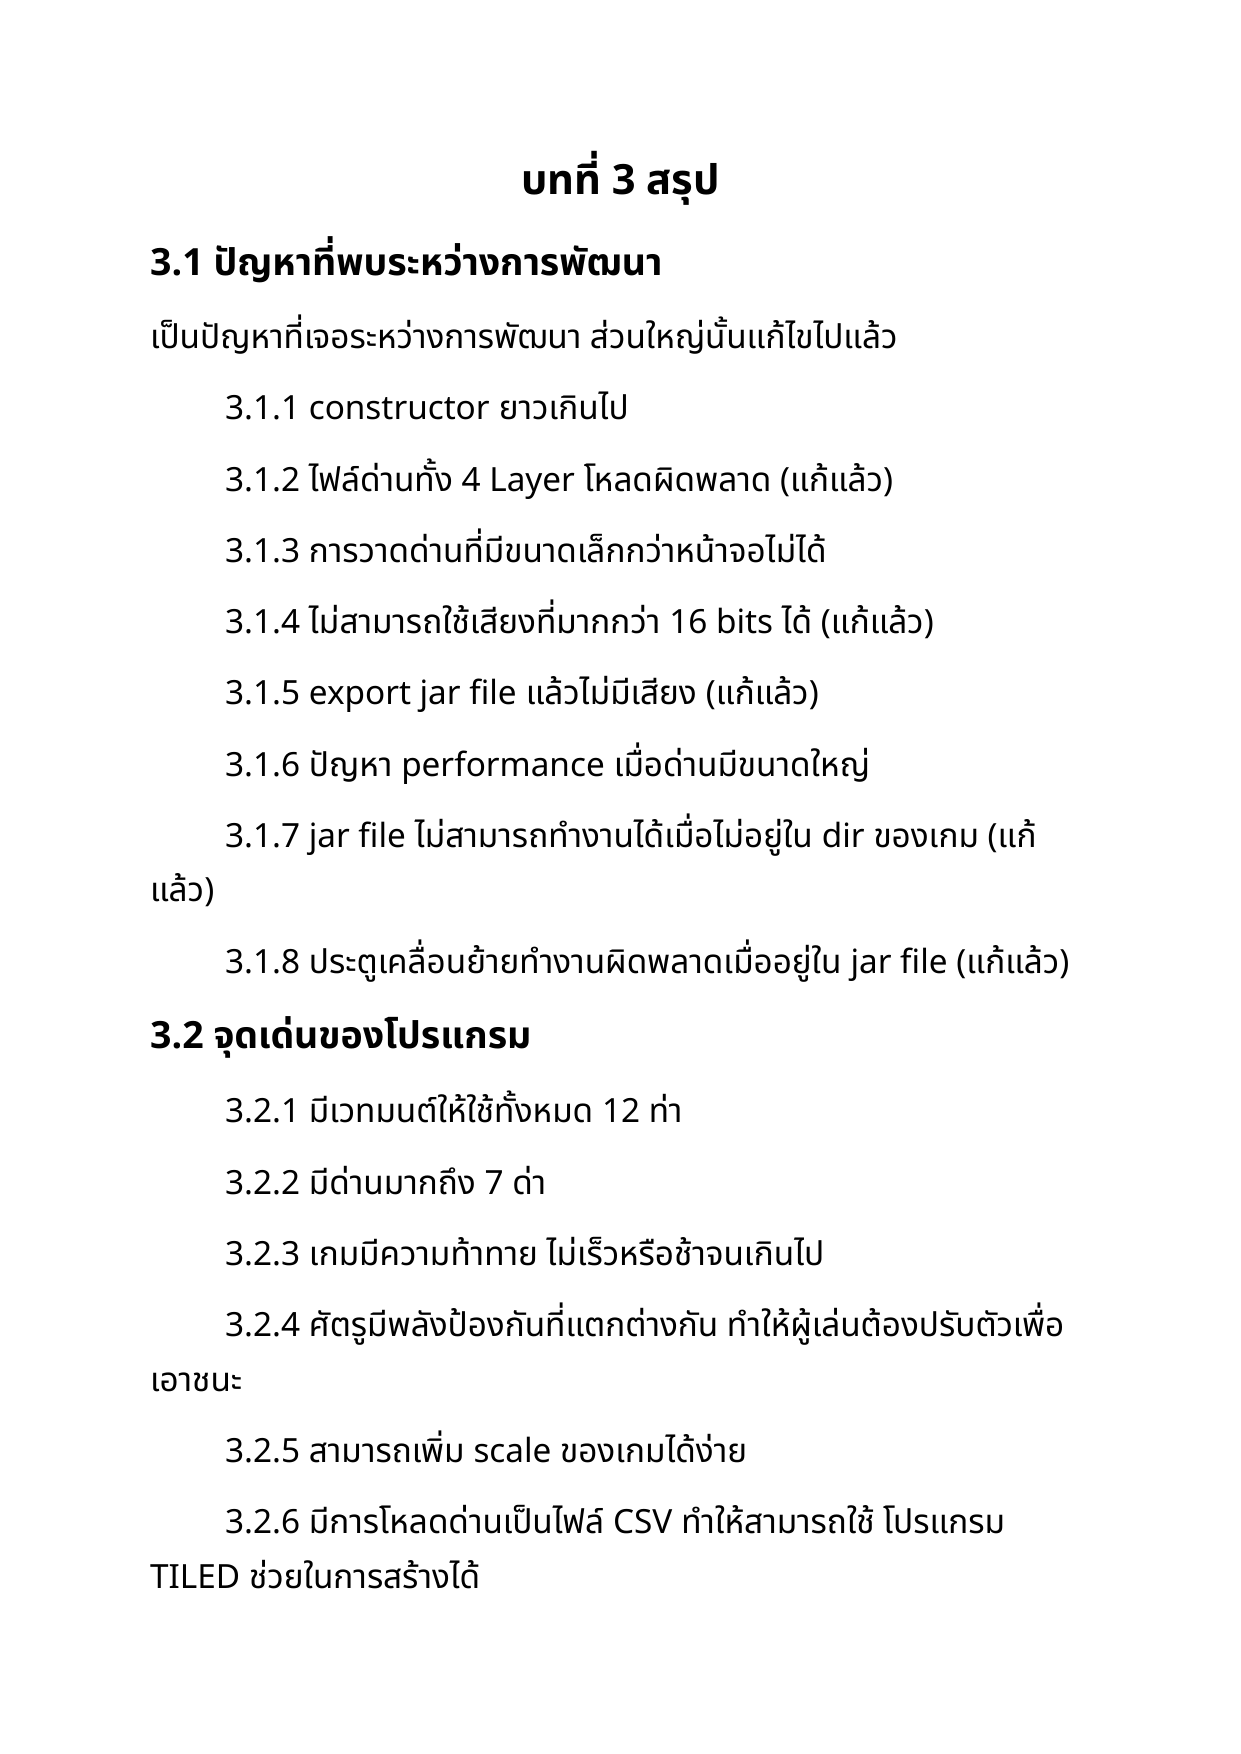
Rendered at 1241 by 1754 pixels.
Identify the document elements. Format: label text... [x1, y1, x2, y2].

text 3.2.5 สามารถเพิ่ม scale ของเกมได้ง่าย [150, 1427, 1090, 1477]
text 3.1.7 jar file ไม่สามารถทำงานได้เมื่อไม่อยู่ใน dir ของเกม (แก้แล้ว) [150, 812, 1090, 917]
text เป็นปัญหาที่เจอระหว่างการพัฒนา ส่วนใหญ่นั้นแก้ไขไปแล้ว [150, 313, 1090, 363]
text 3.2.2 มีด่านมากถึง 7 ด่า [150, 1158, 1090, 1209]
text 3.2 จุดเด่นของโปรแกรม [150, 1009, 1090, 1066]
text 3.1.3 การวาดด่านที่มีขนาดเล็กกว่าหน้าจอไม่ได้ [150, 527, 1090, 577]
text 3.1.2 ไฟล์ด่านทั้ง 4 Layer โหลดผิดพลาด (แก้แล้ว) [150, 455, 1090, 506]
text 3.1.1 constructor ยาวเกินไป [150, 384, 1090, 435]
text บทที่ 3 สรุป [150, 150, 1090, 213]
text 3.1.4 ไม่สามารถใช้เสียงที่มากกว่า 16 bits ได้ (แก้แล้ว) [150, 598, 1090, 648]
text 3.1.5 export jar file แล้วไม่มีเสียง (แก้แล้ว) [150, 669, 1090, 720]
text 3.1.8 ประตูเคลื่อนย้ายทำงานผิดพลาดเมื่ออยู่ใน jar file (แก้แล้ว) [150, 937, 1090, 988]
text 3.2.1 มีเวทมนต์ให้ใช้ทั้งหมด 12 ท่า [150, 1087, 1090, 1137]
text 3.1 ปัญหาที่พบระหว่างการพัฒนา [150, 235, 1090, 292]
text 3.2.6 มีการโหลดด่านเป็นไฟล์ CSV ทำให้สามารถใช้ โปรแกรม TILED ช่วยในการสร้างได้ [150, 1498, 1090, 1603]
text 3.2.4 ศัตรูมีพลังป้องกันที่แตกต่างกัน ทำให้ผู้เล่นต้องปรับตัวเพื่อเอาชนะ [150, 1301, 1090, 1406]
text 3.2.3 เกมมีความท้าทาย ไม่เร็วหรือช้าจนเกินไป [150, 1230, 1090, 1280]
text 3.1.6 ปัญหา performance เมื่อด่านมีขนาดใหญ่ [150, 740, 1090, 791]
